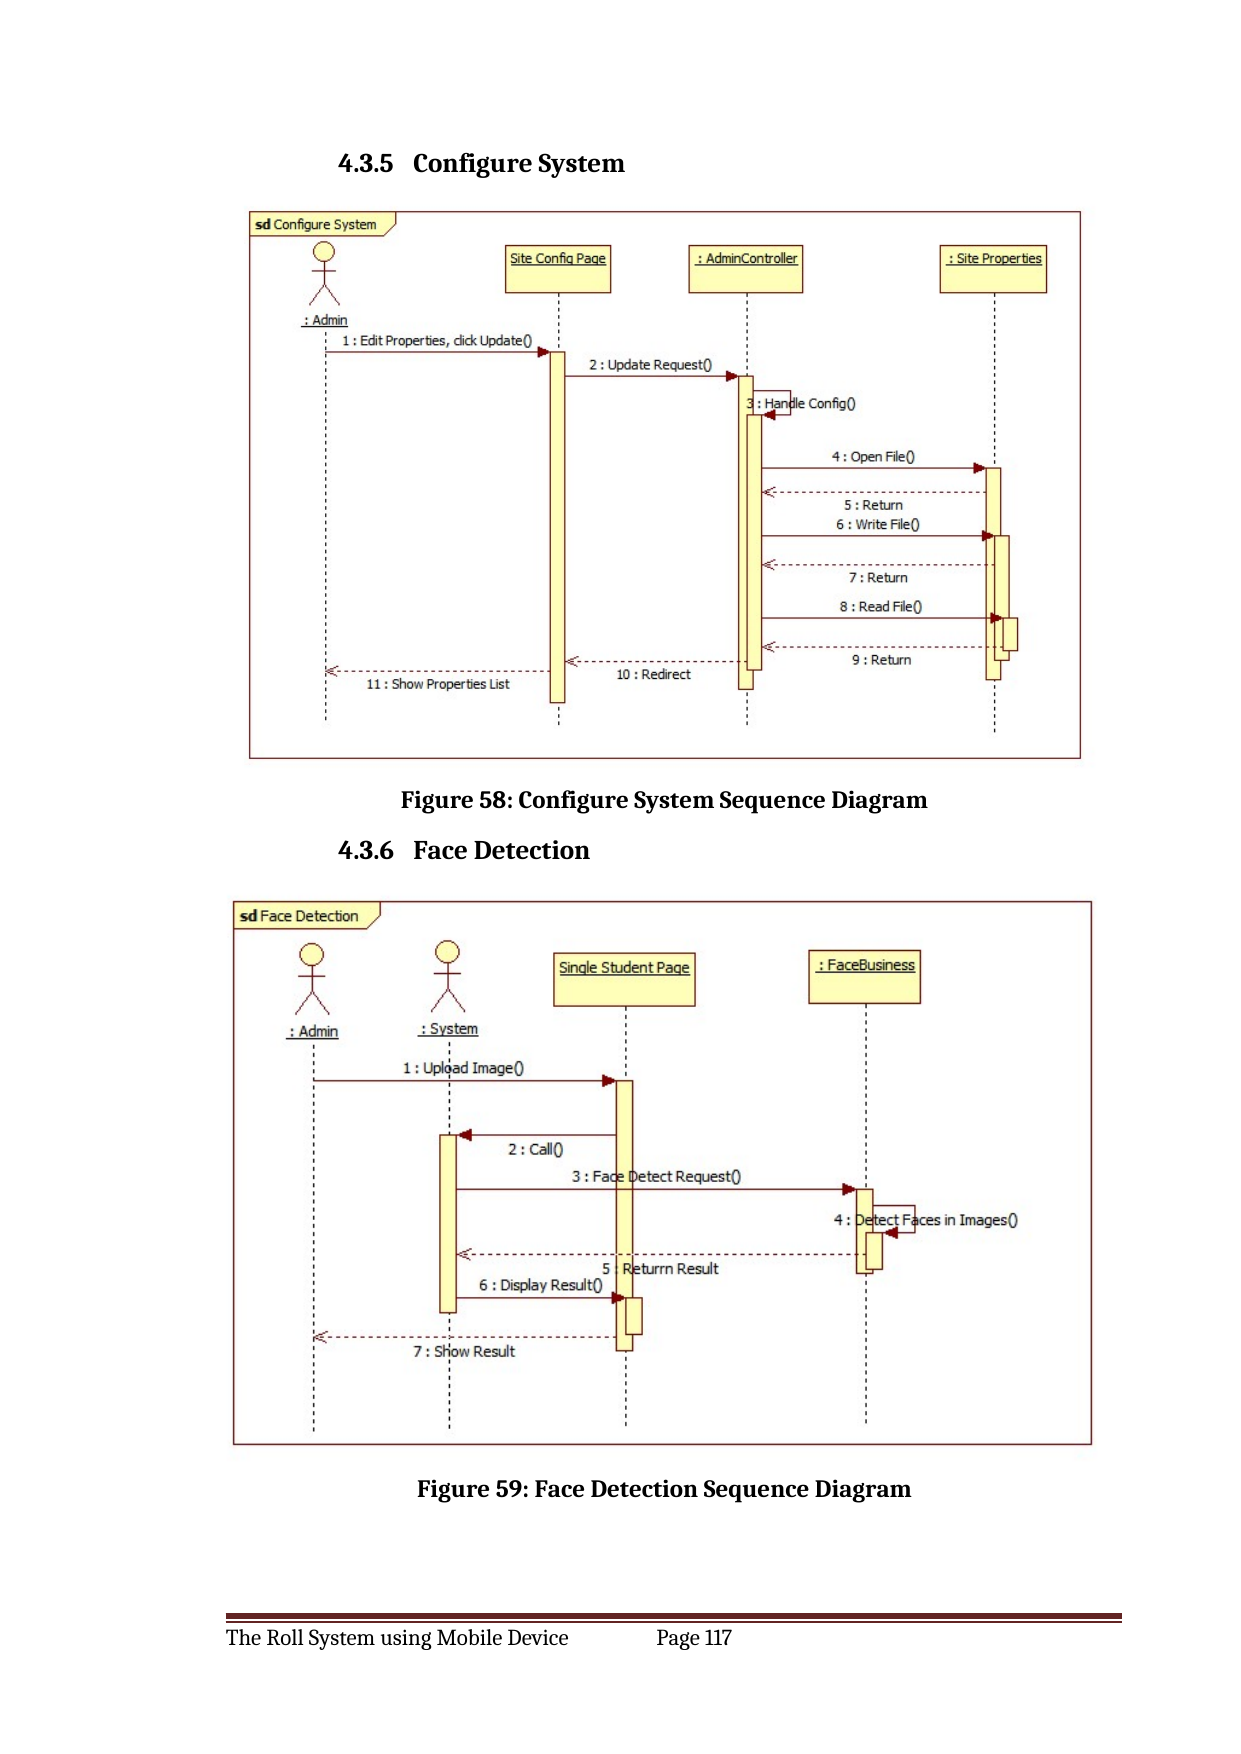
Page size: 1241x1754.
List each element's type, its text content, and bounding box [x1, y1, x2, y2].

text Figure 59: Face Detection Sequence Diagram [207, 1475, 1122, 1504]
subtitle Configure System [338, 148, 1122, 179]
picture [206, 874, 1118, 1471]
text Figure 58: Configure System Sequence Diagram [207, 786, 1122, 814]
picture [225, 187, 1104, 782]
subtitle Face Detection [338, 835, 1122, 866]
